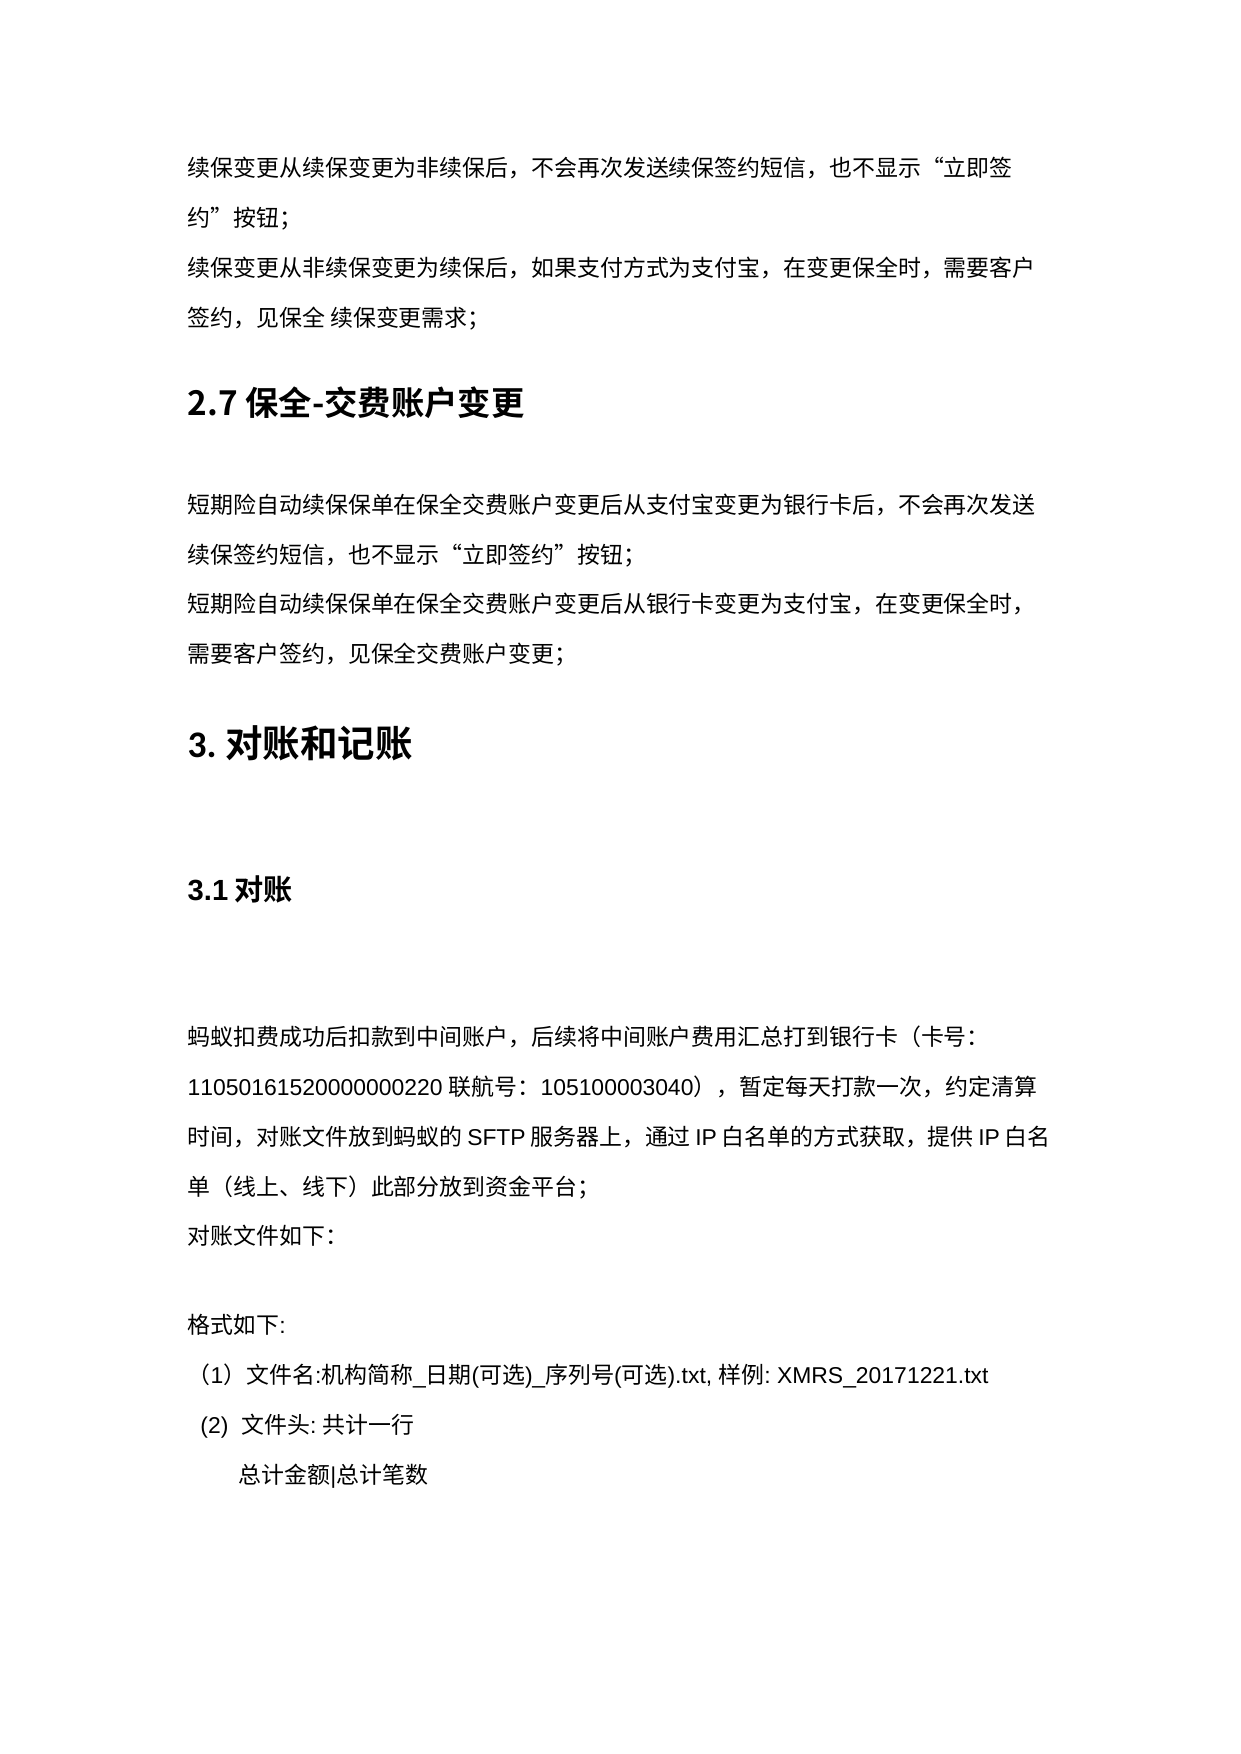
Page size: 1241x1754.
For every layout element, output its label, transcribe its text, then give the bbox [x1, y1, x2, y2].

text 短期险自动续保保单在保全交费账户变更后从银行卡变更为支付宝，在变更保全时，需要客户签约，见保全交费账户变更； [187, 586, 1053, 669]
text 格式如下: [187, 1307, 1053, 1341]
subtitle 2.7 保全-交费账户变更 [187, 376, 1053, 424]
text 短期险自动续保保单在保全交费账户变更后从支付宝变更为银行卡后，不会再次发送续保签约短信，也不显示“立即签约”按钮； [187, 487, 1053, 570]
text 对账文件如下： [187, 1218, 1053, 1251]
text 续保变更从续保变更为非续保后，不会再次发送续保签约短信，也不显示“立即签约”按钮； [187, 150, 1053, 233]
text (2) 文件头: 共计一行 [187, 1407, 1053, 1440]
text 总计金额|总计笔数 [187, 1457, 1053, 1490]
subtitle 3.1对账 [187, 866, 1053, 908]
text 续保变更从非续保变更为续保后，如果支付方式为支付宝，在变更保全时，需要客户签约，见保全 续保变更需求； [187, 249, 1053, 333]
text 蚂蚁扣费成功后扣款到中间账户，后续将中间账户费用汇总打到银行卡（卡号：11050161520000000220 联航号：105100003040），暂定每天打款一次，约定清算时间，对账文件放到蚂蚁的SFTP服务器上，通过IP白名单的方式获取，提供IP白名单（线上、线下）此部分放到资金平台； [187, 1019, 1053, 1202]
subtitle 对账和记账 [187, 721, 1053, 767]
text （1）文件名:机构简称_日期(可选)_序列号(可选).txt, 样例: XMRS_20171221.txt [187, 1357, 1053, 1390]
